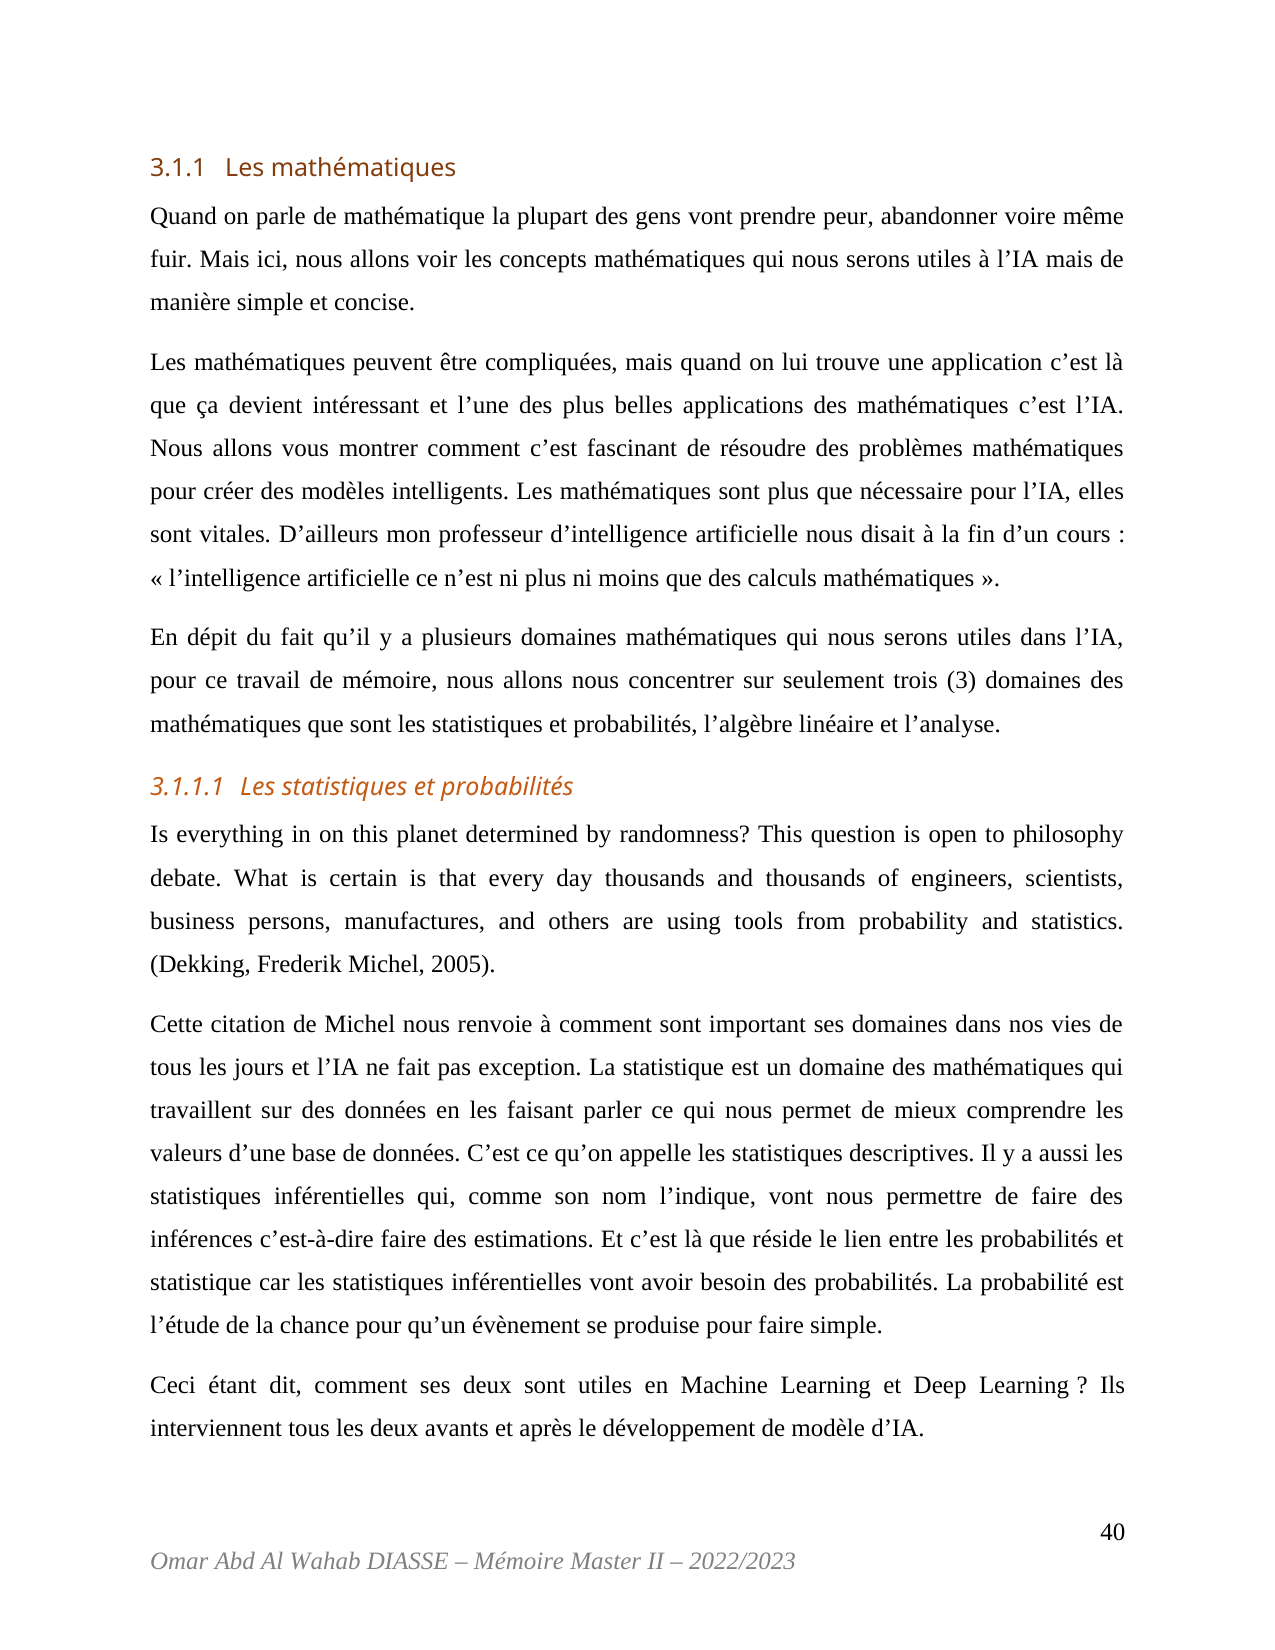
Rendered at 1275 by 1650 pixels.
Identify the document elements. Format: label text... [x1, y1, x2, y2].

subtitle Les mathématiques [150, 150, 1125, 184]
subtitle Les statistiques et probabilités [150, 768, 1125, 803]
text Cette citation de Michel nous renvoie à comment sont important ses domaines dans nos vies de tous les jours et l’IA ne fait pas exception. La statistique est un domaine des mathématiques qui travaillent sur des données en les faisant parler ce qui nous permet de mieux comprendre les valeurs d’une base de données. C’est ce qu’on appelle les statistiques descriptives. Il y a aussi les statistiques inférentielles qui, comme son nom l’indique, vont nous permettre de faire des inférences c’est-à-dire faire des estimations. Et c’est là que réside le lien entre les probabilités et statistique car les statistiques inférentielles vont avoir besoin des probabilités. La probabilité est l’étude de la chance pour qu’un évènement se produise pour faire simple. [150, 1009, 1125, 1339]
text Quand on parle de mathématique la plupart des gens vont prendre peur, abandonner voire même fuir. Mais ici, nous allons voir les concepts mathématiques qui nous serons utiles à l’IA mais de manière simple et concise. [150, 201, 1125, 316]
text Is everything in on this planet determined by randomness? This question is open to philosophy debate. What is certain is that every day thousands and thousands of engineers, scientists, business persons, manufactures, and others are using tools from probability and statistics. (Dekking, Frederik Michel, 2005). [150, 819, 1125, 978]
text En dépit du fait qu’il y a plusieurs domaines mathématiques qui nous serons utiles dans l’IA, pour ce travail de mémoire, nous allons nous concentrer sur seulement trois (3) domaines des mathématiques que sont les statistiques et probabilités, l’algèbre linéaire et l’analyse. [150, 622, 1125, 737]
text Les mathématiques peuvent être compliquées, mais quand on lui trouve une application c’est là que ça devient intéressant et l’une des plus belles applications des mathématiques c’est l’IA. Nous allons vous montrer comment c’est fascinant de résoudre des problèmes mathématiques pour créer des modèles intelligents. Les mathématiques sont plus que nécessaire pour l’IA, elles sont vitales. D’ailleurs mon professeur d’intelligence artificielle nous disait à la fin d’un cours : « l’intelligence artificielle ce n’est ni plus ni moins que des calculs mathématiques ». [150, 347, 1125, 591]
text Ceci étant dit, comment ses deux sont utiles en Machine Learning et Deep Learning ? Ils interviennent tous les deux avants et après le développement de modèle d’IA. [150, 1370, 1125, 1442]
